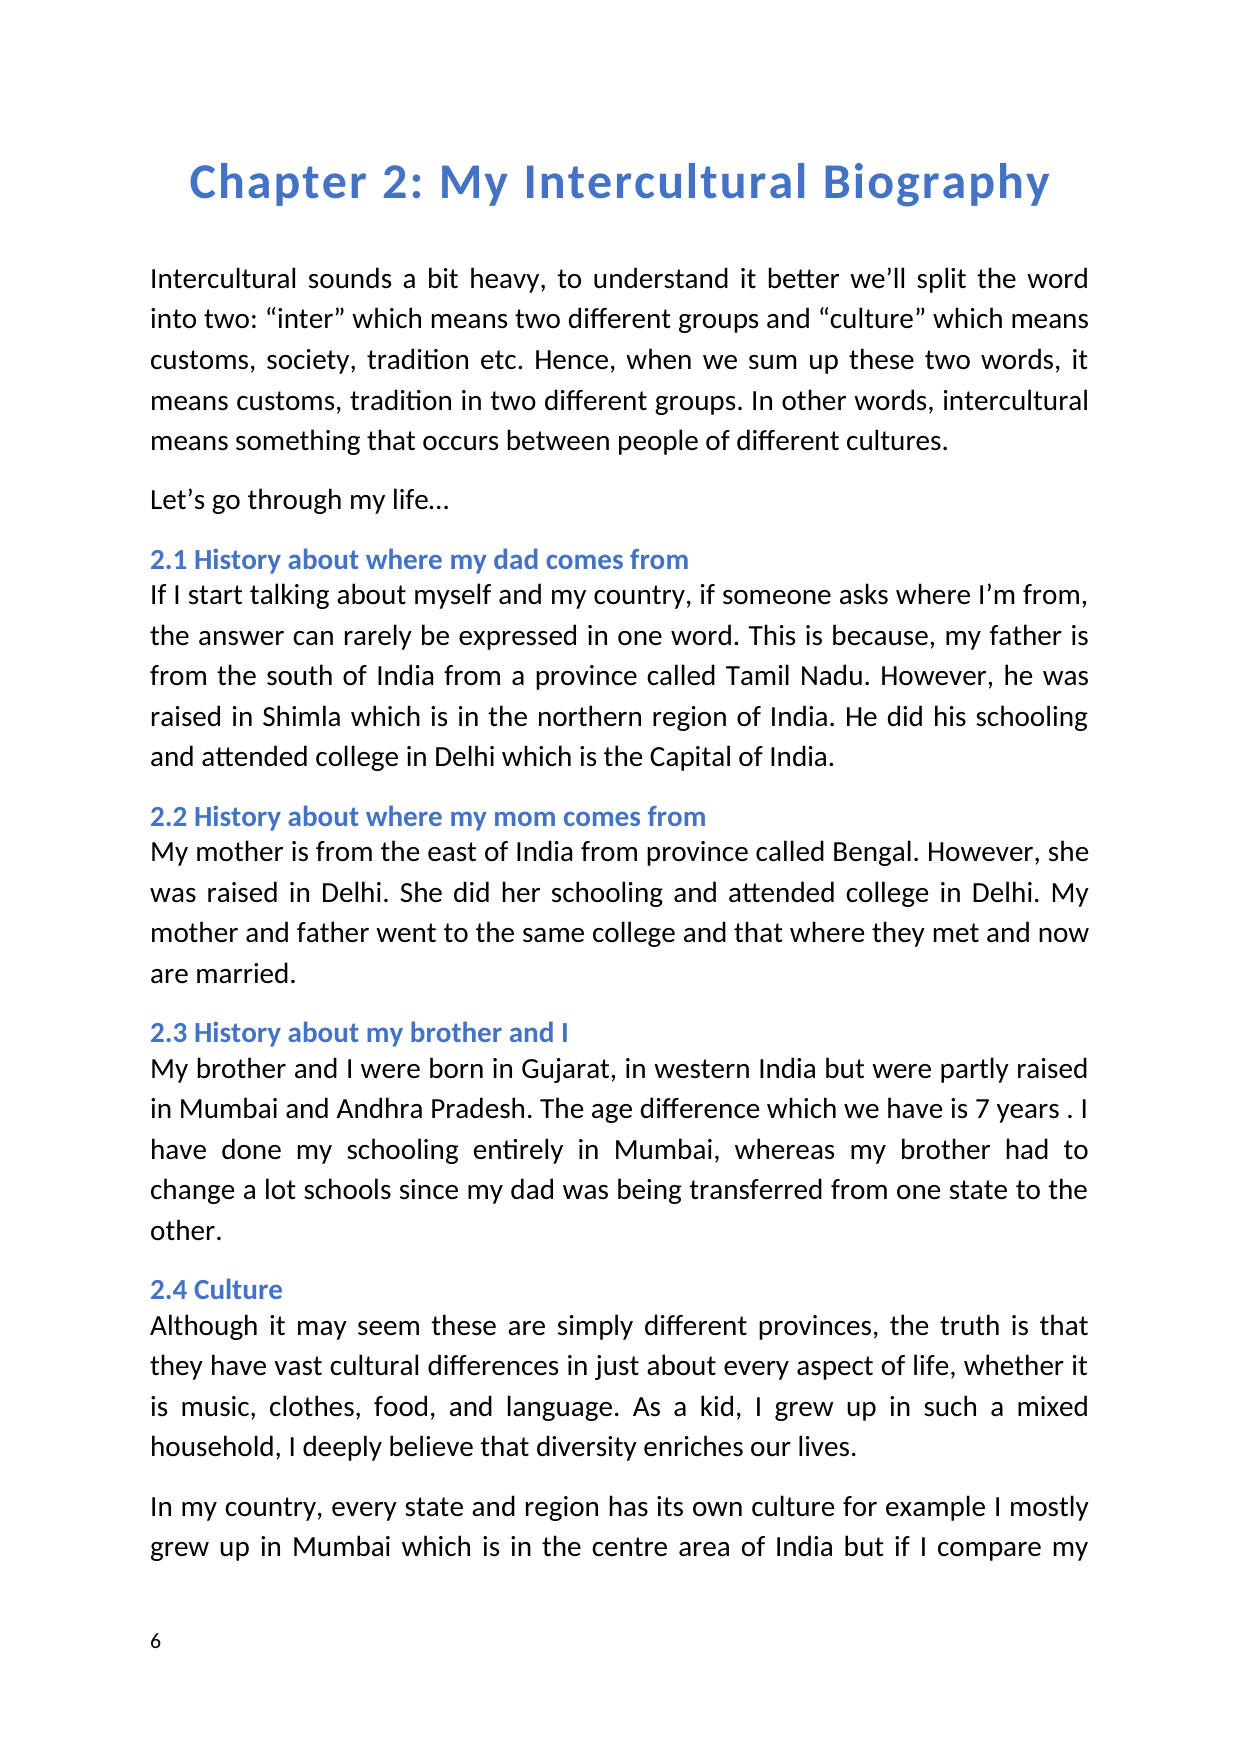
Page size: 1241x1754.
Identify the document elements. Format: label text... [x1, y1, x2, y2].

subtitle Chapter 2: My Intercultural Biography [150, 150, 1090, 211]
subtitle 2.2 History about where my mom comes from [150, 798, 1090, 833]
text Although it may seem these are simply different provinces, the truth is that they have vast cultural differences in just about every aspect of life, whether it is music, clothes, food, and language. As a kid, I grew up in such a mixed household, I deeply believe that diversity enriches our lives. [150, 1307, 1090, 1464]
text If I start talking about myself and my country, if someone asks where I’m from, the answer can rarely be expressed in one word. This is because, my father is from the south of India from a province called Tamil Nadu. However, he was raised in Shimla which is in the northern region of India. He did his schooling and attended college in Delhi which is the Capital of India. [150, 576, 1090, 774]
text Intercultural sounds a bit heavy, to understand it better we’ll split the word into two: “inter” which means two different groups and “culture” which means customs, society, tradition etc. Hence, when we sum up these two words, it means customs, tradition in two different groups. In other words, intercultural means something that occurs between people of different cultures. [150, 260, 1090, 458]
text My brother and I were born in Gujarat, in western India but were partly raised in Mumbai and Andhra Pradesh. The age difference which we have is 7 years . I have done my schooling entirely in Mumbai, whereas my brother had to change a lot schools since my dad was being transferred from one state to the other. [150, 1050, 1090, 1247]
text Let’s go through my life… [150, 481, 1090, 517]
subtitle 2.3 History about my brother and I [150, 1014, 1090, 1050]
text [150, 1488, 1090, 1564]
subtitle 2.4 Culture [150, 1271, 1090, 1307]
subtitle 2.1 History about where my dad comes from [150, 541, 1090, 576]
text My mother is from the east of India from province called Bengal. However, she was raised in Delhi. She did her schooling and attended college in Delhi. My mother and father went to the same college and that where they met and now are married. [150, 833, 1090, 991]
